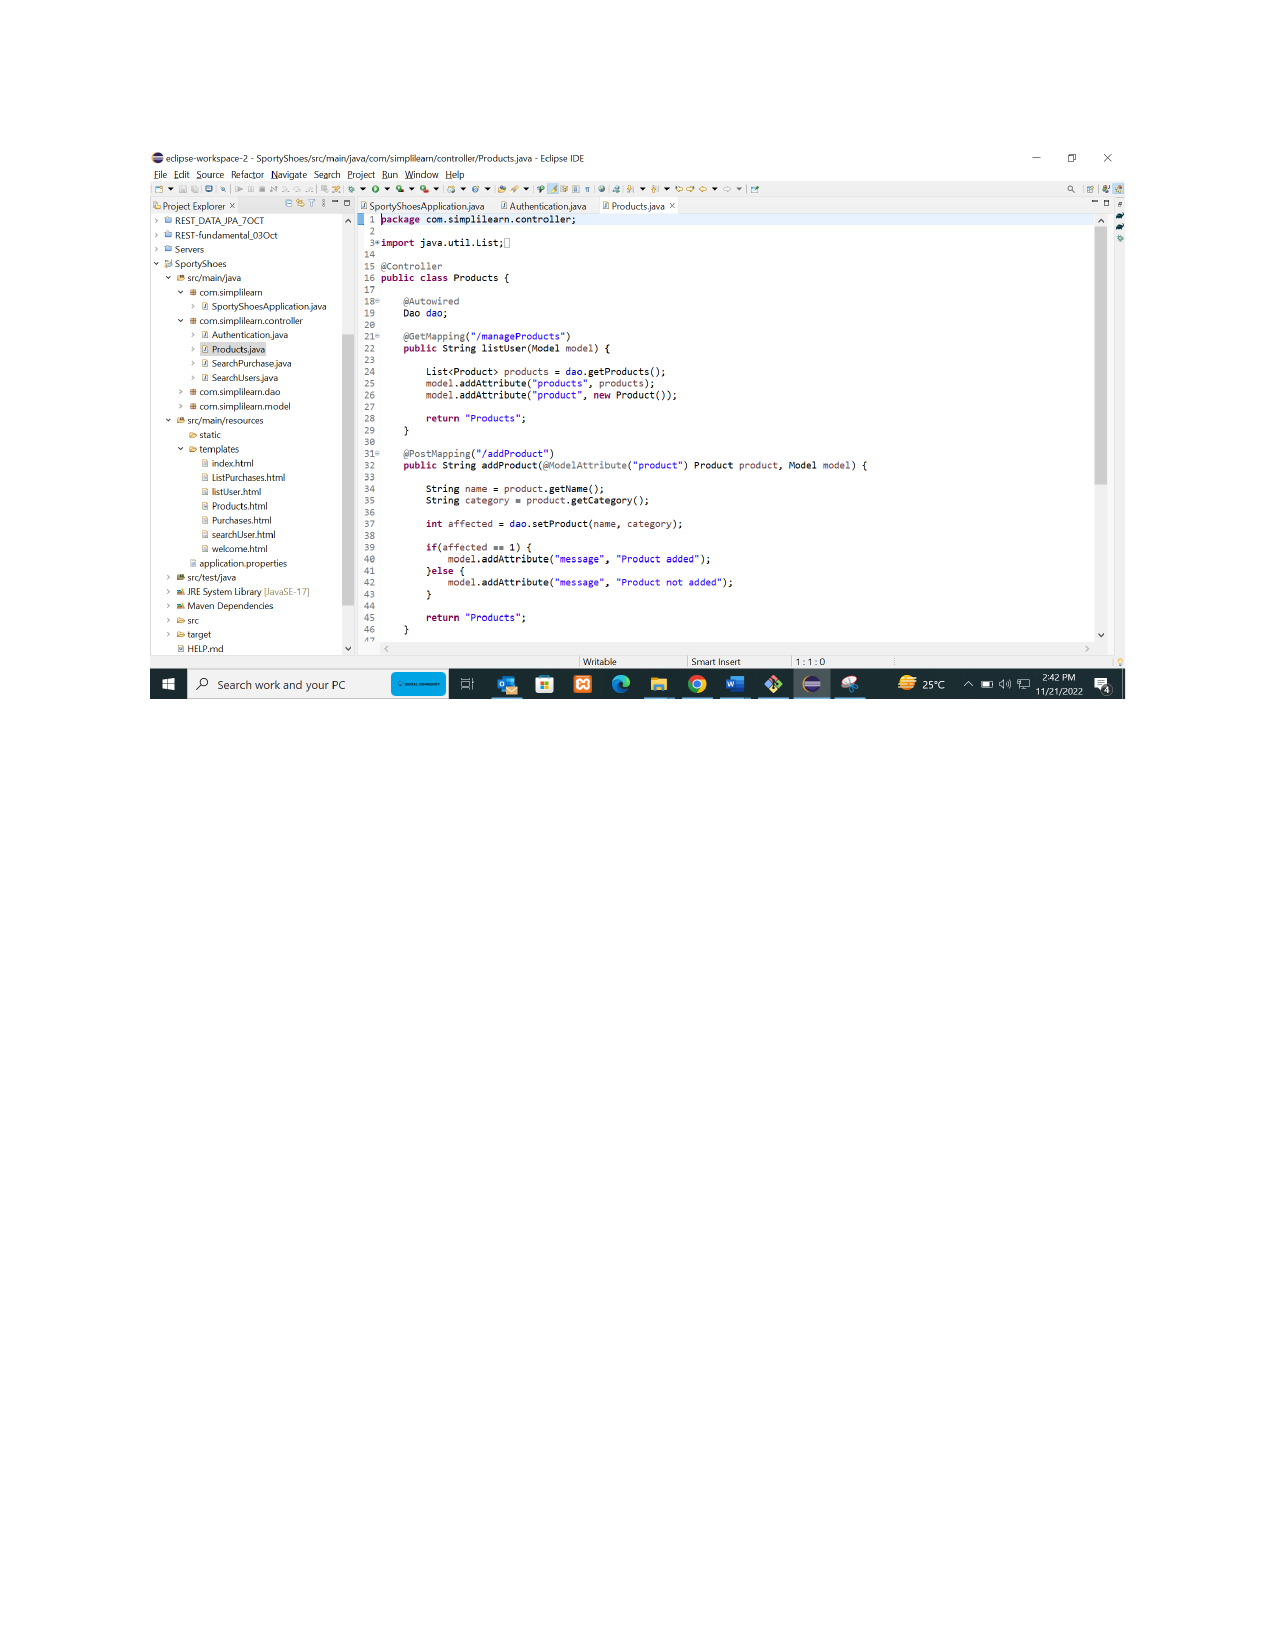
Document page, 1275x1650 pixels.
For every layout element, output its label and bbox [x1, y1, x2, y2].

picture [150, 150, 1125, 699]
